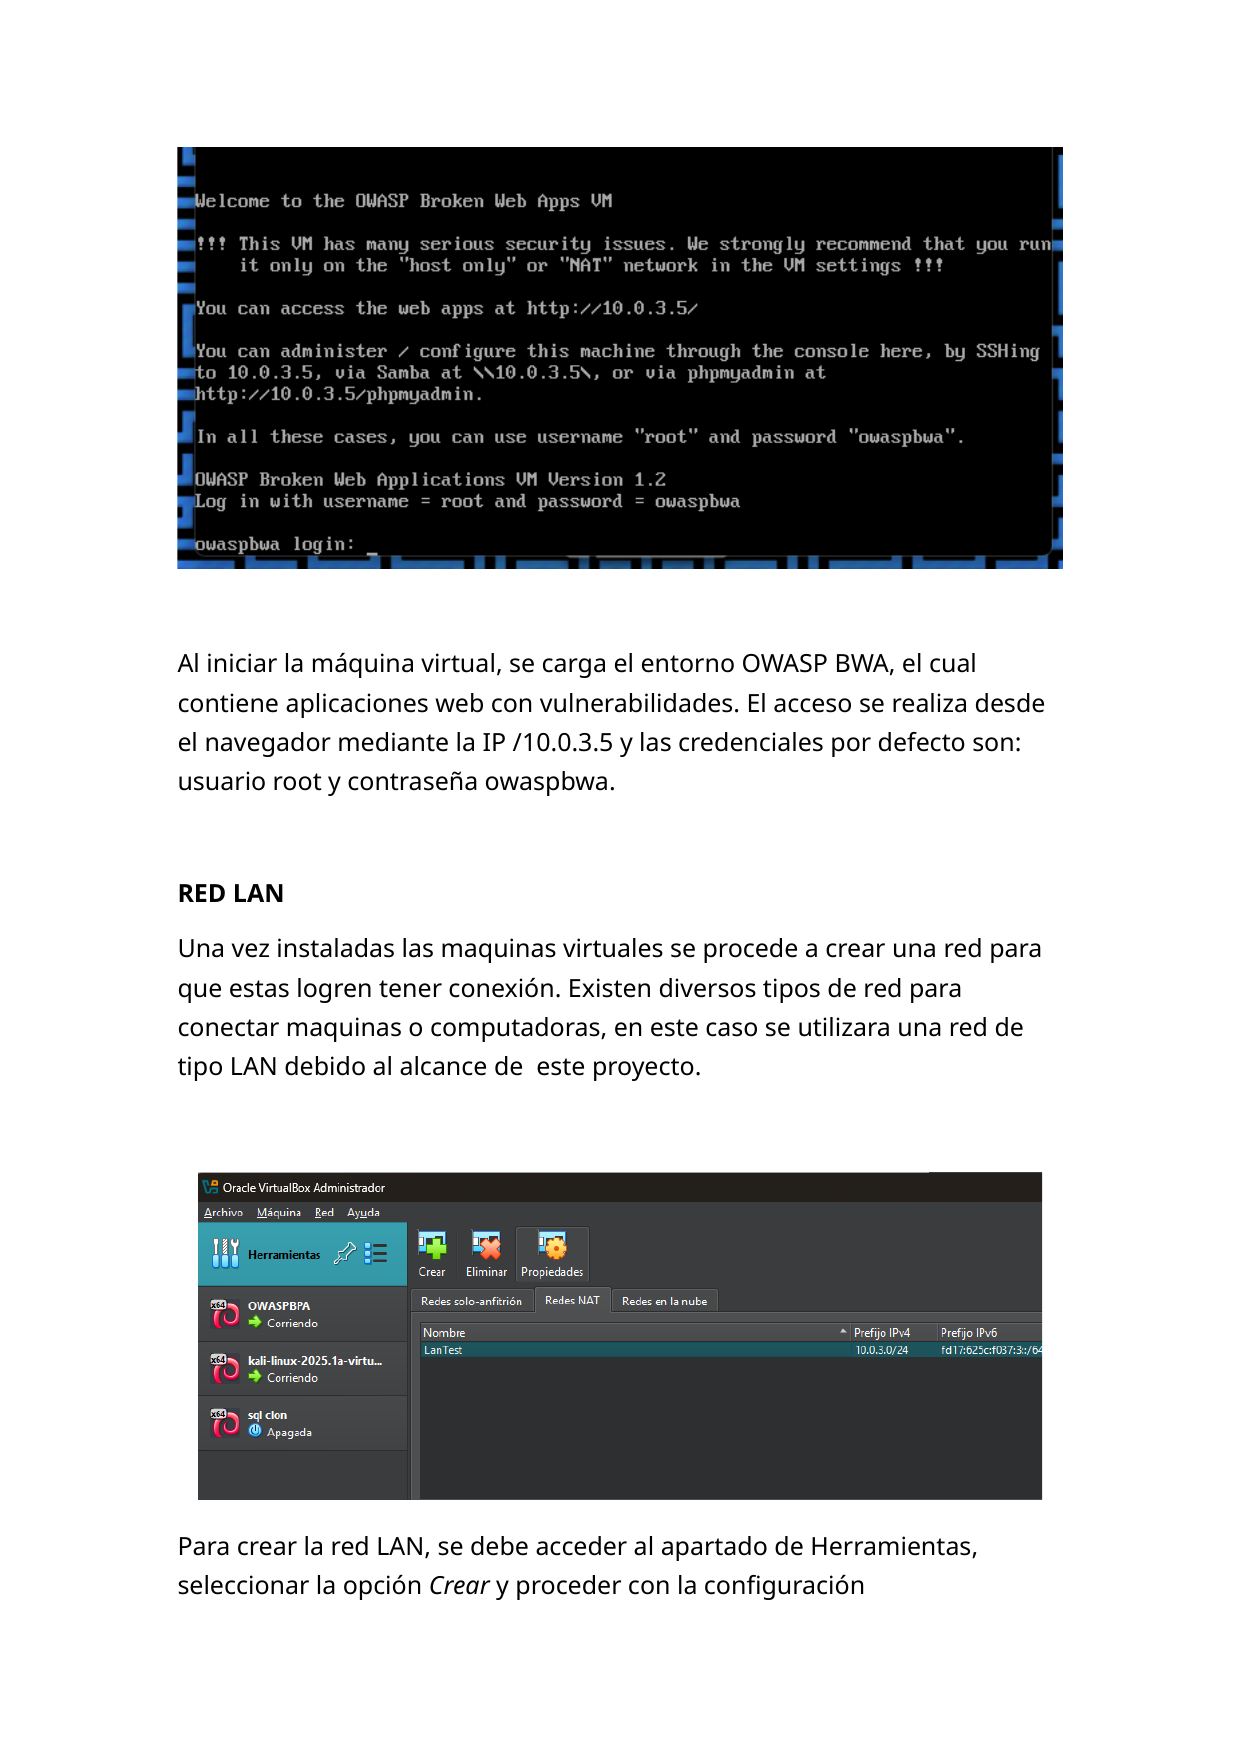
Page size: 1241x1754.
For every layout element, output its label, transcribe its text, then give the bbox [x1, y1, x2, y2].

text Una vez instaladas las maquinas virtuales se procede a crear una red para que estas logren tener conexión. Existen diversos tipos de red para conectar maquinas o computadoras, en este caso se utilizara una red de tipo LAN debido al alcance de este proyecto. [177, 931, 1063, 1083]
text RED LAN [177, 875, 1063, 909]
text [177, 1528, 1063, 1602]
picture [198, 1172, 1043, 1500]
picture [177, 147, 1063, 569]
text Al iniciar la máquina virtual, se carga el entorno OWASP BWA, el cual contiene aplicaciones web con vulnerabilidades. El acceso se realiza desde el navegador mediante la IP /10.0.3.5 y las credenciales por defecto son: usuario root y contraseña owaspbwa. [177, 646, 1063, 798]
